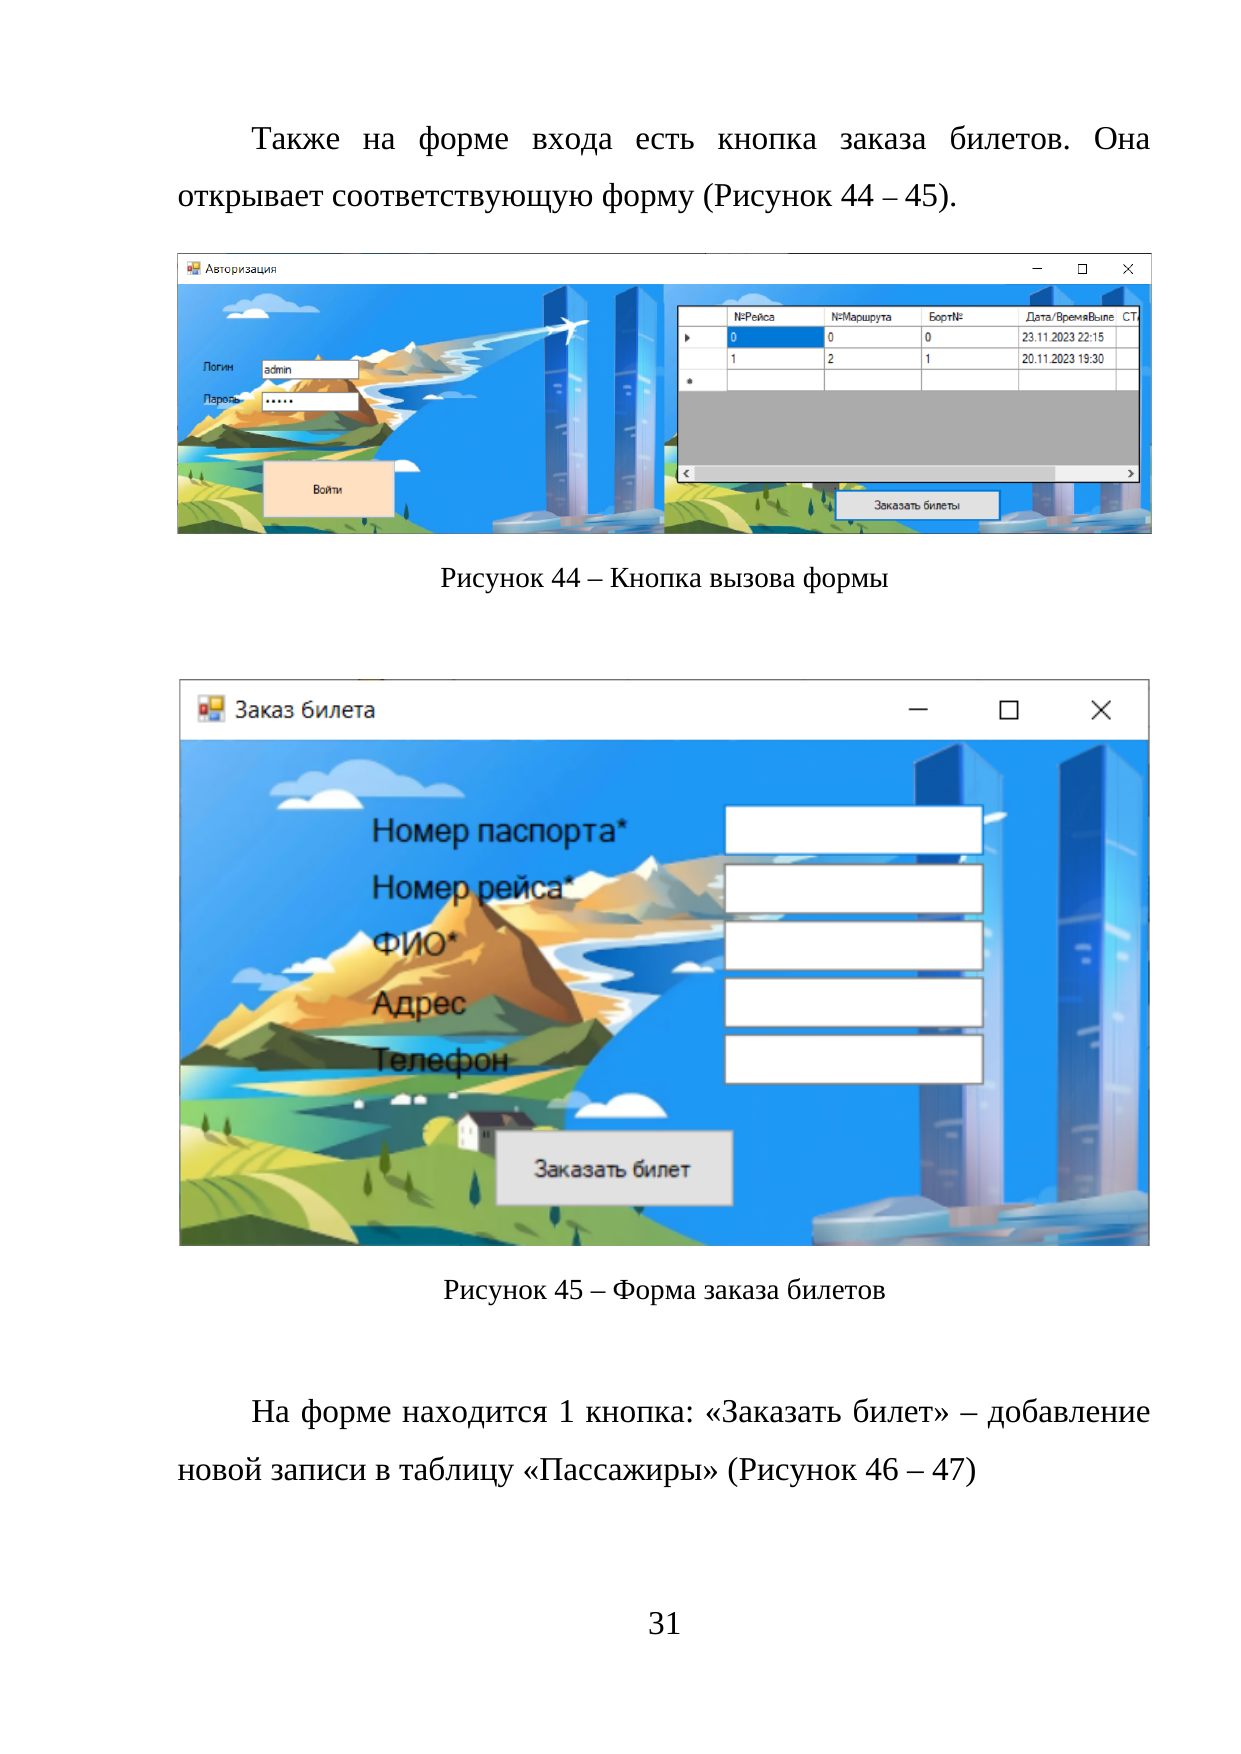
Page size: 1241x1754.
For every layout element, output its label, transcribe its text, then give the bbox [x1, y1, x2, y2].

text Рисунок 44 – Кнопка вызова формы [177, 561, 1152, 594]
text Рисунок 45 – Форма заказа билетов [177, 1272, 1152, 1306]
picture [179, 679, 1150, 1246]
text Также на форме входа есть кнопка заказа билетов. Она открывает соответствующую форму (Рисунок 44 – 45). [177, 118, 1152, 214]
picture [177, 253, 1152, 534]
text На форме находится 1 кнопка: «Заказать билет» – добавление новой записи в таблицу «Пассажиры» (Рисунок 46 – 47) [177, 1391, 1152, 1487]
